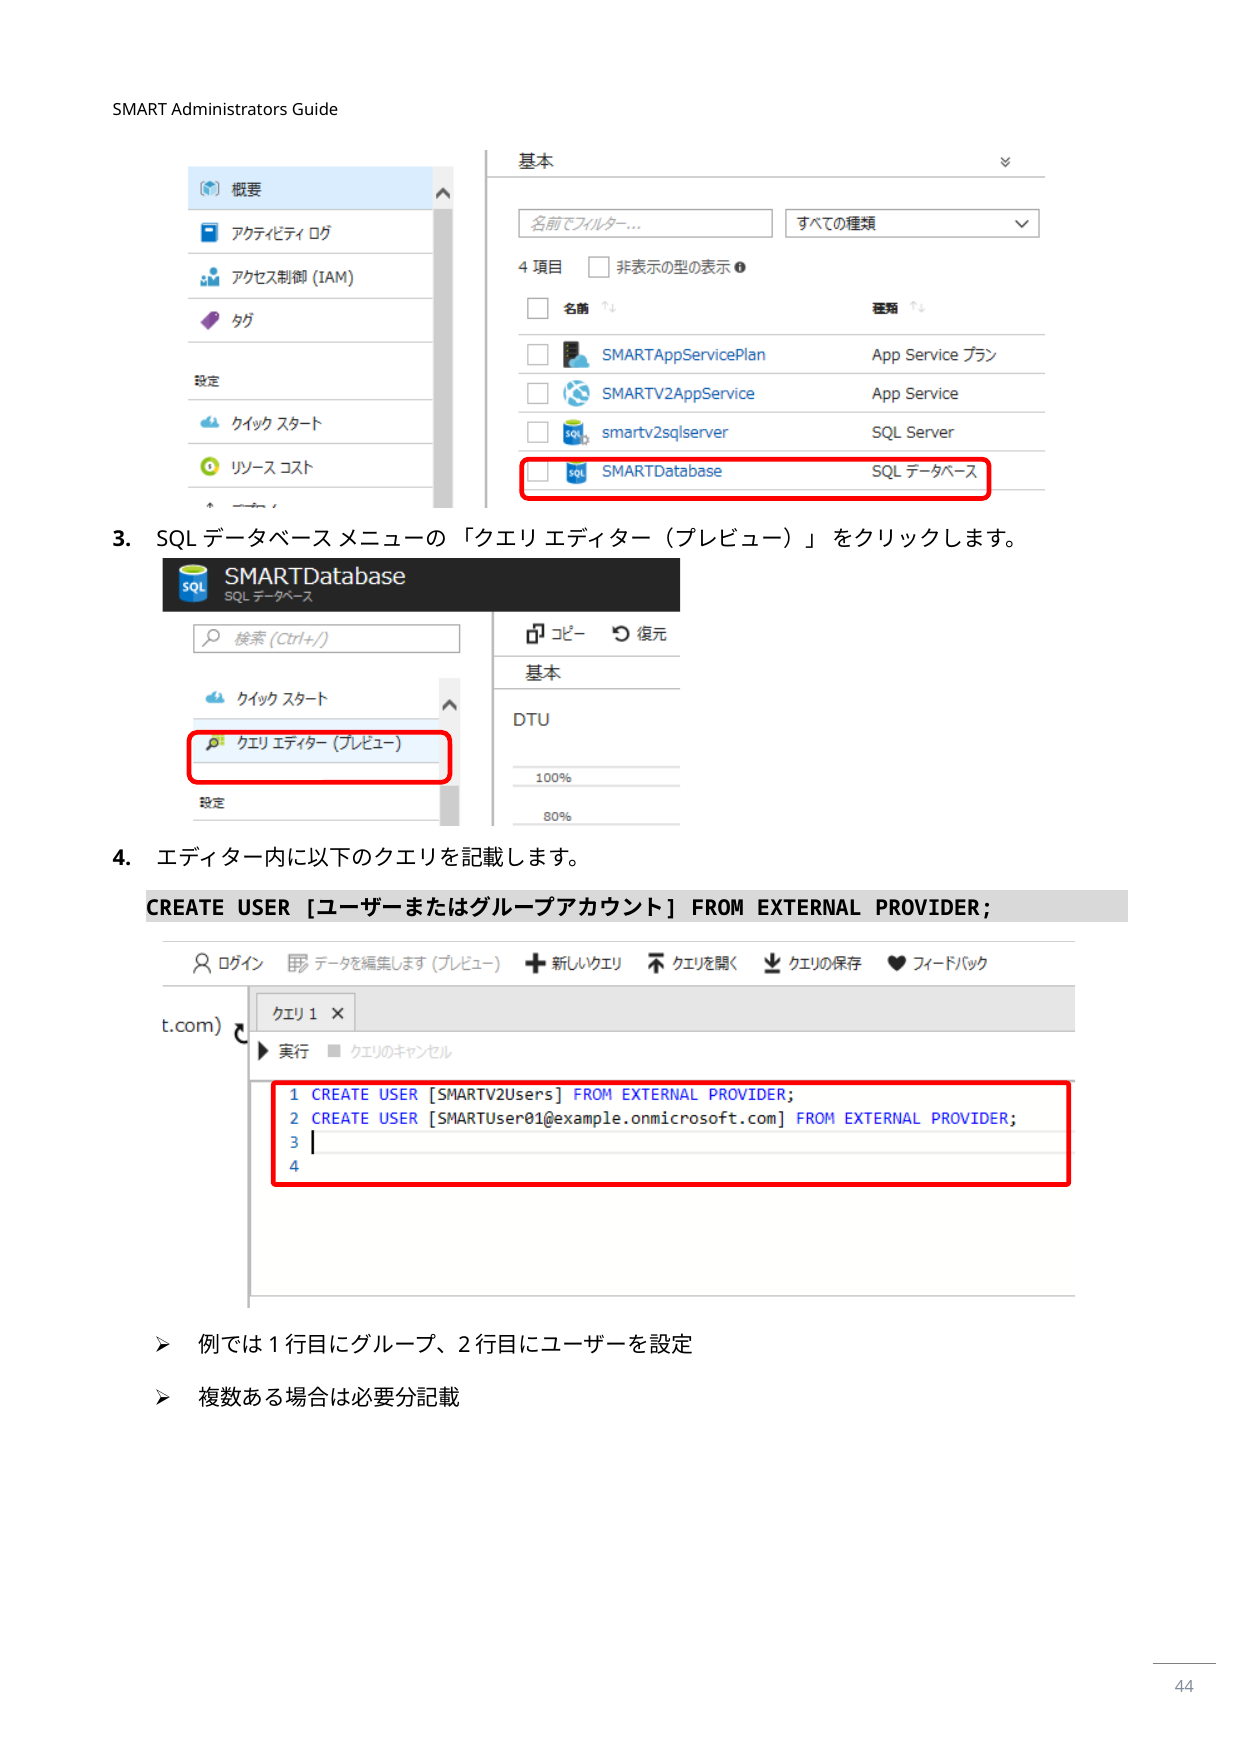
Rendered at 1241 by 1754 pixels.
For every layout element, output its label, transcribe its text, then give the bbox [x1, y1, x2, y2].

text 複数ある場合は必要分記載 [154, 1378, 1106, 1412]
text エディター内に以下のクエリを記載します。 [112, 838, 1128, 872]
text 例では1行目にグループ、2行目にユーザーを設定 [154, 1326, 1106, 1359]
picture [162, 150, 1046, 508]
picture [162, 941, 1075, 1308]
text SQL データベース メニューの 「クエリ エディター（プレビュー）」 をクリックします。 [112, 520, 1128, 553]
text CREATE USER [ユーザーまたはグループアカウント] FROM EXTERNAL PROVIDER; [146, 890, 1128, 922]
picture [162, 558, 680, 826]
